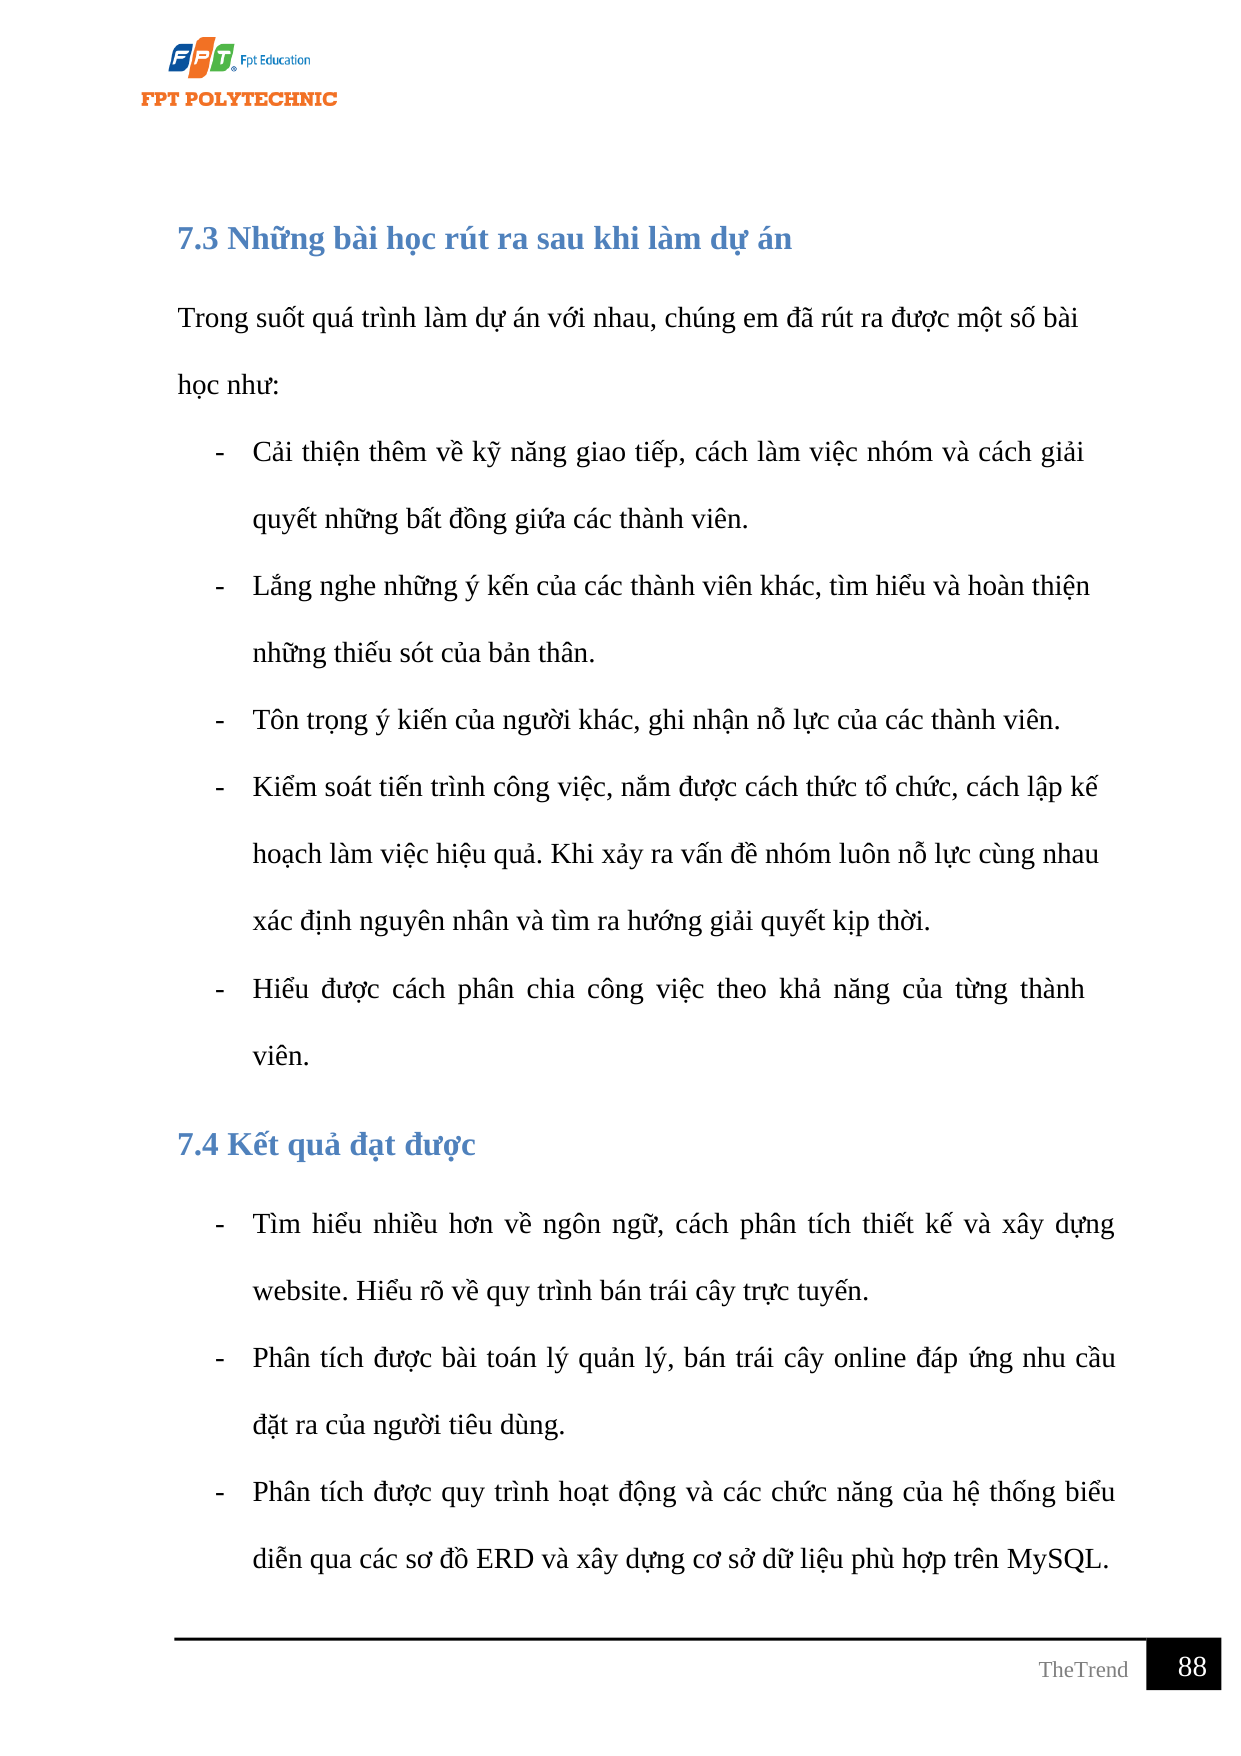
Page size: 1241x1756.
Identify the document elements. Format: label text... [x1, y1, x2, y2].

picture [141, 37, 337, 106]
list Phân tích được bài toán lý quản lý, bán trái cây online đáp ứng nhu cầu đặt ra của người tiêu dùng. [215, 1340, 1116, 1441]
list Kiểm soát tiến trình công việc, nắm được cách thức tổ chức, cách lập kế hoạch làm việc hiệu quả. Khi xảy ra vấn đề nhóm luôn nỗ lực cùng nhau xác định nguyên nhân và tìm ra hướng giải quyết kịp thời. [215, 769, 1099, 937]
list Lắng nghe những ý kến của các thành viên khác, tìm hiểu và hoàn thiện những thiếu sót của bản thân. [215, 568, 1091, 669]
list Hiểu được cách phân chia công việc theo khả năng của từng thành viên. [215, 971, 1086, 1071]
list Tìm hiểu nhiều hơn về ngôn ngữ, cách phân tích thiết kế và xây dựng website. Hiểu rõ về quy trình bán trái cây trực tuyến. [215, 1206, 1116, 1306]
text Trong suốt quá trình làm dự án với nhau, chúng em đã rút ra được một số bài học như: [177, 300, 1079, 400]
subtitle Những bài học rút ra sau khi làm dự án [177, 218, 1146, 256]
subtitle Kết quả đạt được [177, 1124, 1146, 1162]
list Phân tích được quy trình hoạt động và các chức năng của hệ thống biểu diễn qua các sơ đồ ERD và xây dựng cơ sở dữ liệu phù hợp trên MySQL. [215, 1474, 1116, 1575]
list Cải thiện thêm về kỹ năng giao tiếp, cách làm việc nhóm và cách giải quyết những bất đồng giứa các thành viên. [215, 434, 1086, 534]
list Tôn trọng ý kiến của người khác, ghi nhận nỗ lực của các thành viên. [215, 702, 1086, 736]
